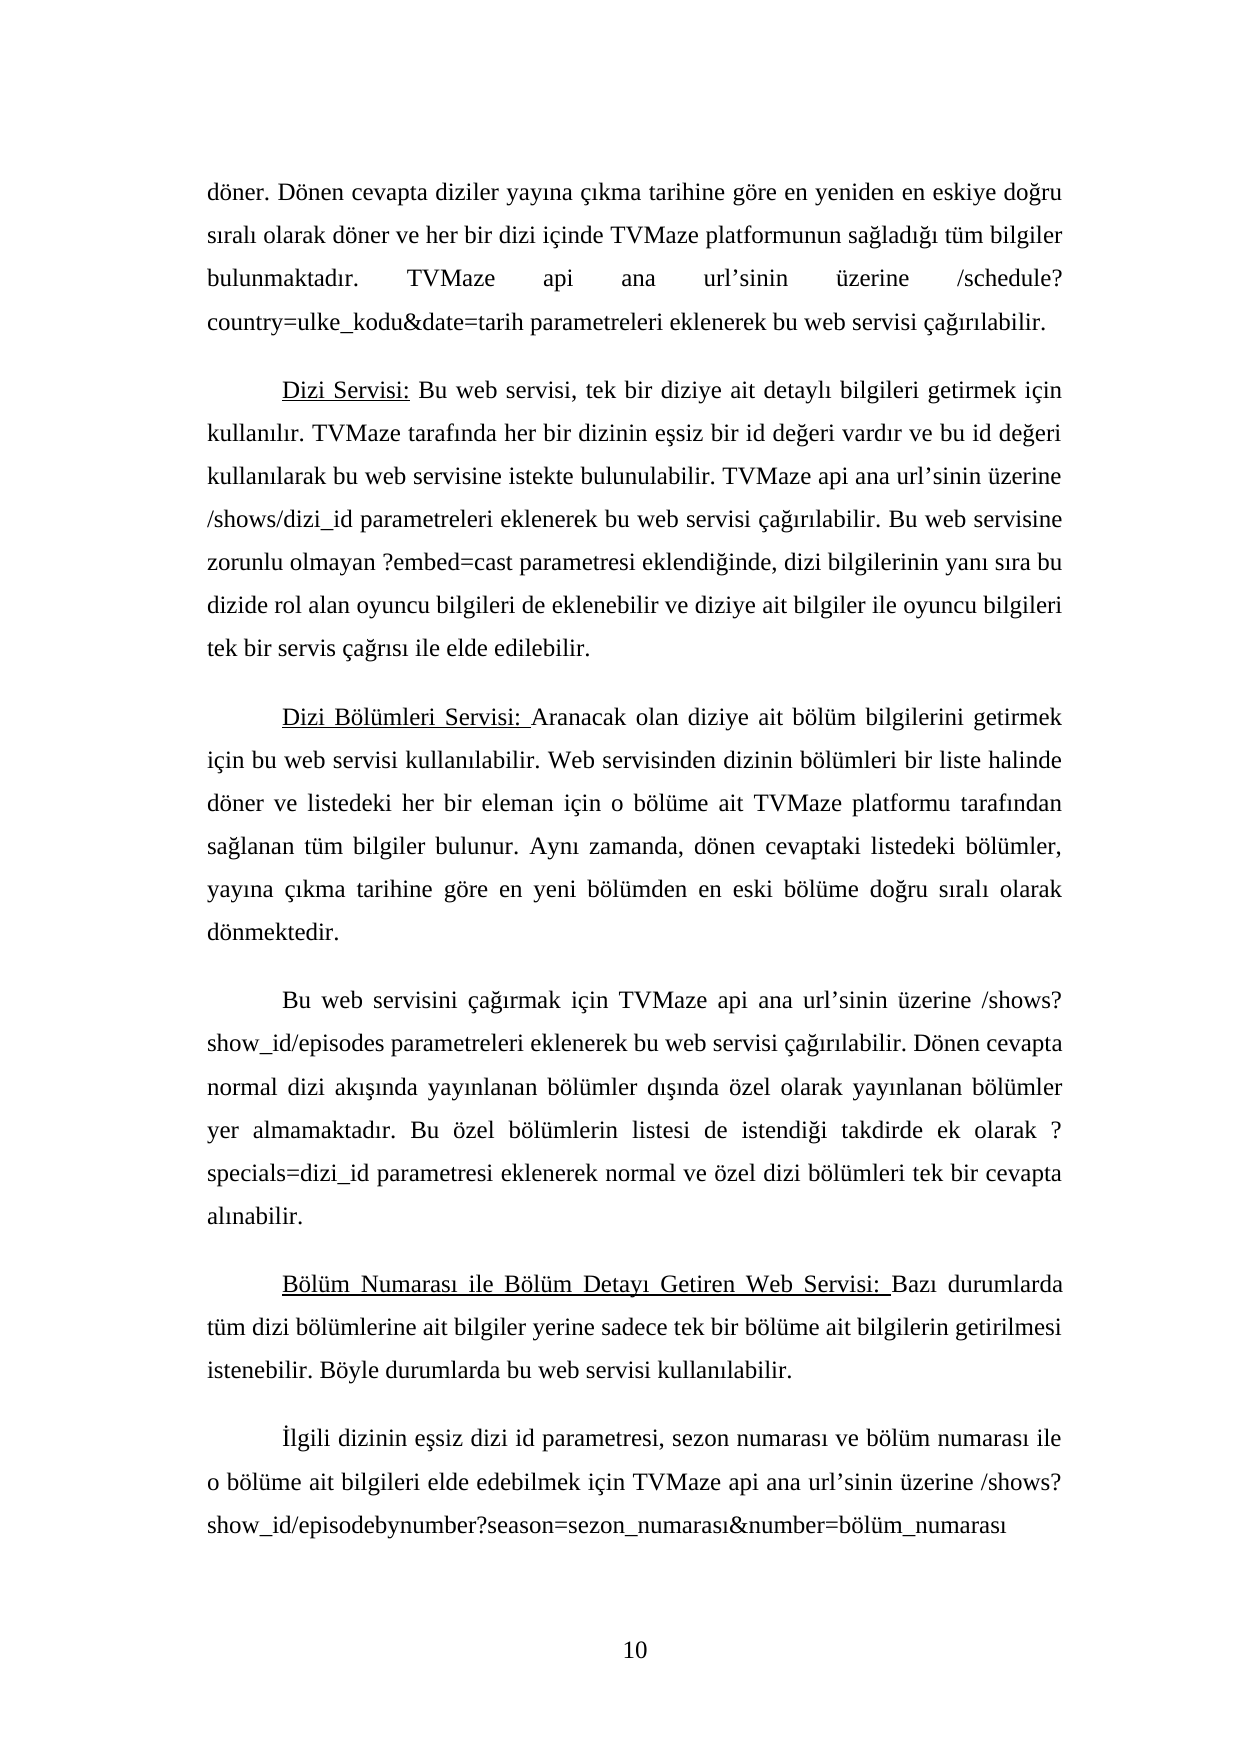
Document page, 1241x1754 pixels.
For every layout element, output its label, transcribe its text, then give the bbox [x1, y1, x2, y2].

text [207, 1423, 1063, 1538]
text Dizi Bölümleri Servisi: Aranacak olan diziye ait bölüm bilgilerini getirmek için bu web servisi kullanılabilir. Web servisinden dizinin bölümleri bir liste halinde döner ve listedeki her bir eleman için o bölüme ait TVMaze platformu tarafından sağlanan tüm bilgiler bulunur. Aynı zamanda, dönen cevaptaki listedeki bölümler, yayına çıkma tarihine göre en yeni bölümden en eski bölüme doğru sıralı olarak dönmektedir. [207, 702, 1063, 946]
text Bu web servisini çağırmak için TVMaze api ana url’sinin üzerine /shows?show_id/episodes parametreleri eklenerek bu web servisi çağırılabilir. Dönen cevapta normal dizi akışında yayınlanan bölümler dışında özel olarak yayınlanan bölümler yer almamaktadır. Bu özel bölümlerin listesi de istendiği takdirde ek olarak ?specials=dizi_id parametresi eklenerek normal ve özel dizi bölümleri tek bir cevapta alınabilir. [207, 985, 1063, 1230]
text Dizi Servisi: Bu web servisi, tek bir diziye ait detaylı bilgileri getirmek için kullanılır. TVMaze tarafında her bir dizinin eşsiz bir id değeri vardır ve bu id değeri kullanılarak bu web servisine istekte bulunulabilir. TVMaze api ana url’sinin üzerine /shows/dizi_id parametreleri eklenerek bu web servisi çağırılabilir. Bu web servisine zorunlu olmayan ?embed=cast parametresi eklendiğinde, dizi bilgilerinin yanı sıra bu dizide rol alan oyuncu bilgileri de eklenebilir ve diziye ait bilgiler ile oyuncu bilgileri tek bir servis çağrısı ile elde edilebilir. [207, 375, 1063, 662]
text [207, 177, 1063, 335]
text Bölüm Numarası ile Bölüm Detayı Getiren Web Servisi: Bazı durumlarda tüm dizi bölümlerine ait bilgiler yerine sadece tek bir bölüme ait bilgilerin getirilmesi istenebilir. Böyle durumlarda bu web servisi kullanılabilir. [207, 1269, 1063, 1384]
